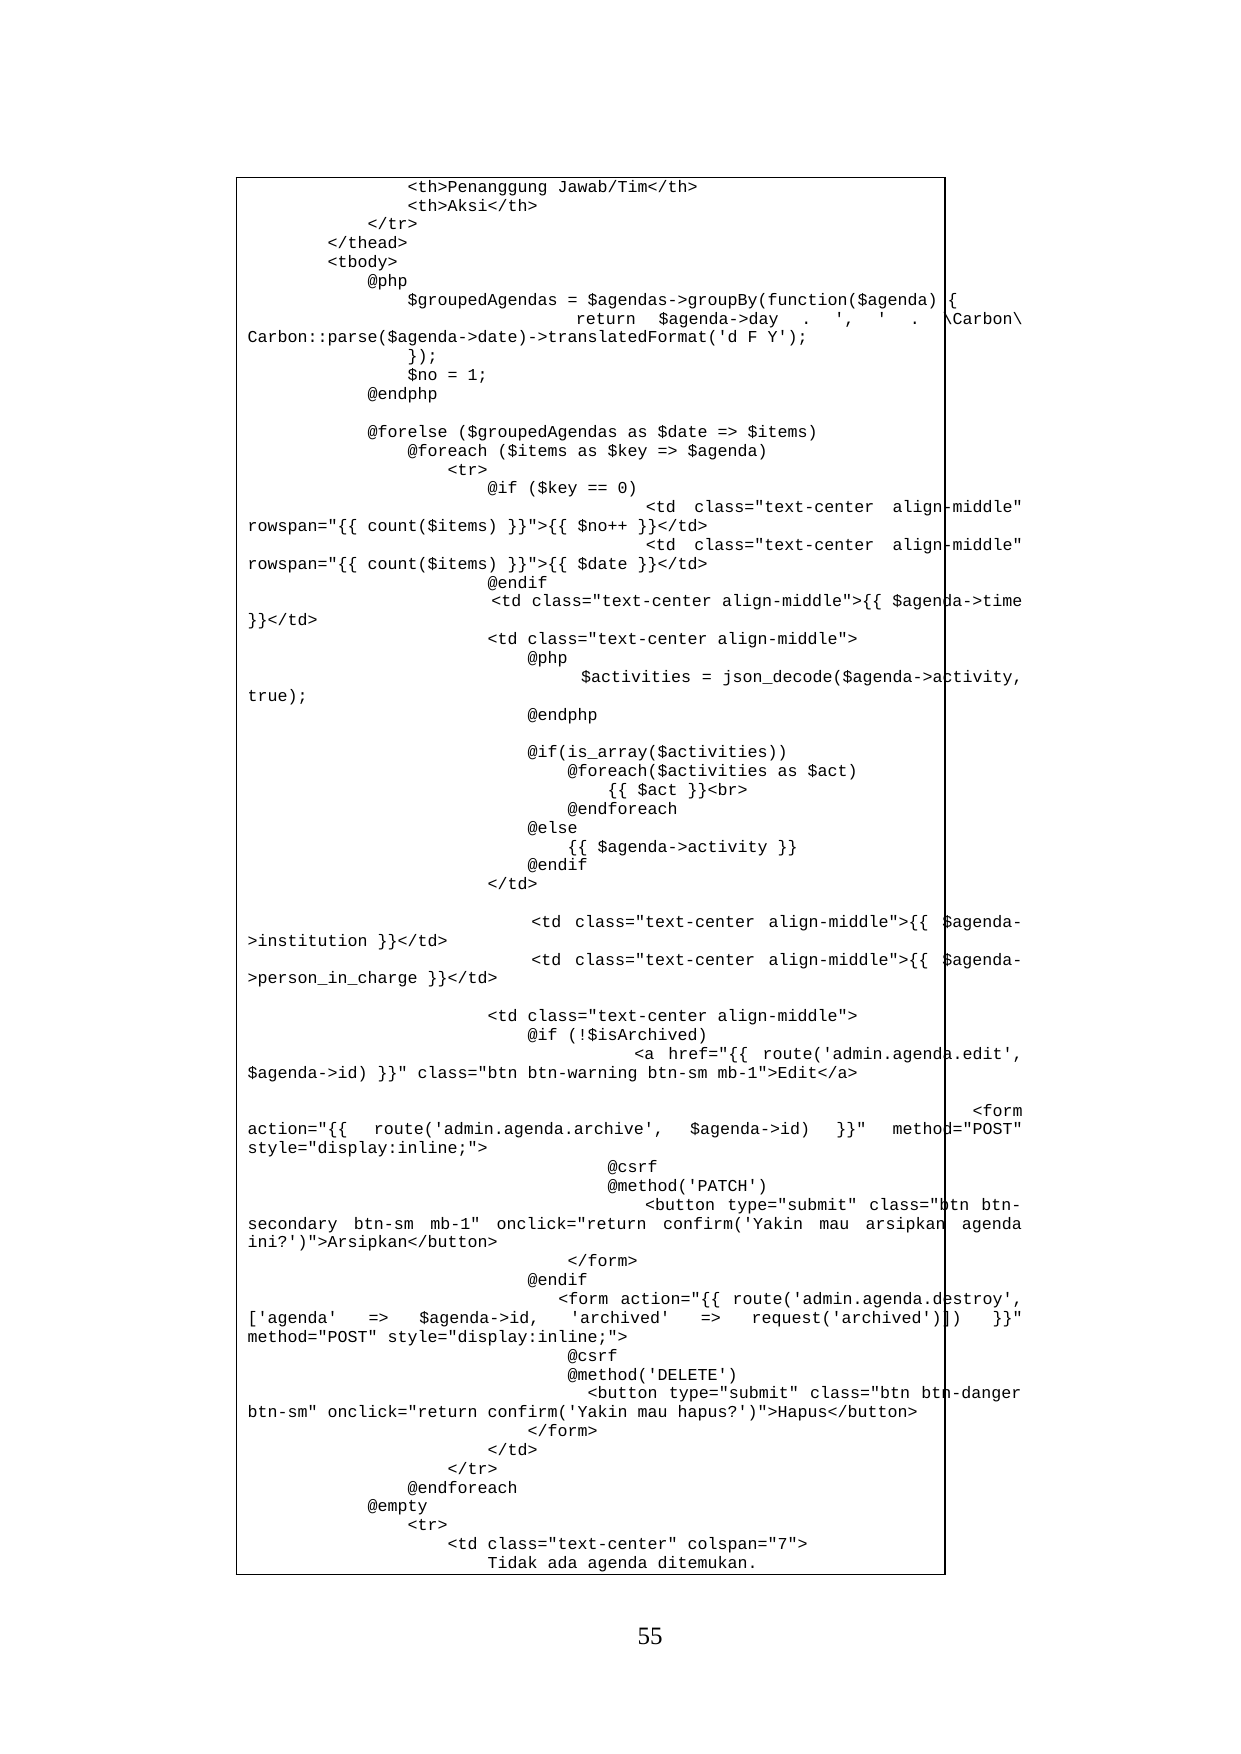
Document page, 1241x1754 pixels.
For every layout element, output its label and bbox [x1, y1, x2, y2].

table_header [237, 178, 944, 1573]
